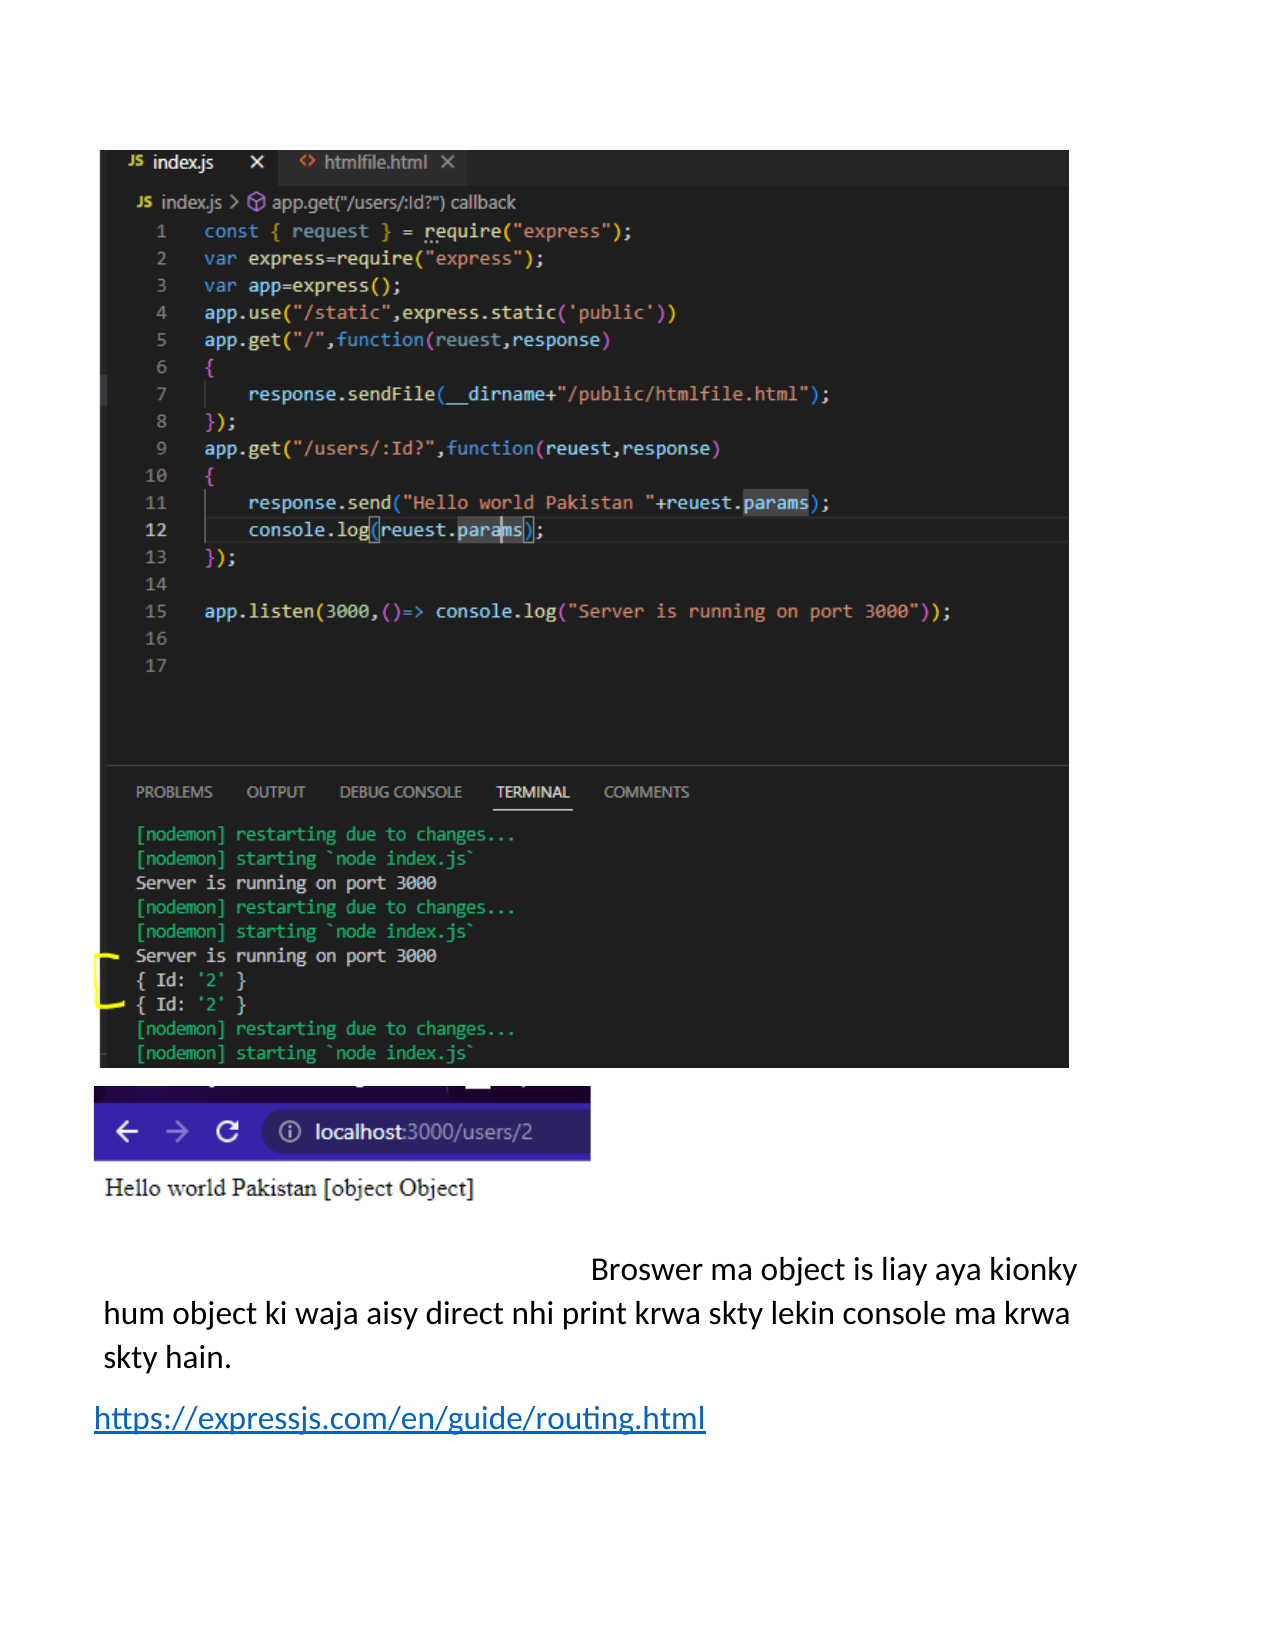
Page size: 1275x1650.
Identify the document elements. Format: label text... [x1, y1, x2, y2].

picture [93, 1086, 591, 1281]
text https://expressjs.com/en/guide/routing.html [94, 1397, 1125, 1437]
picture [93, 150, 1069, 1068]
